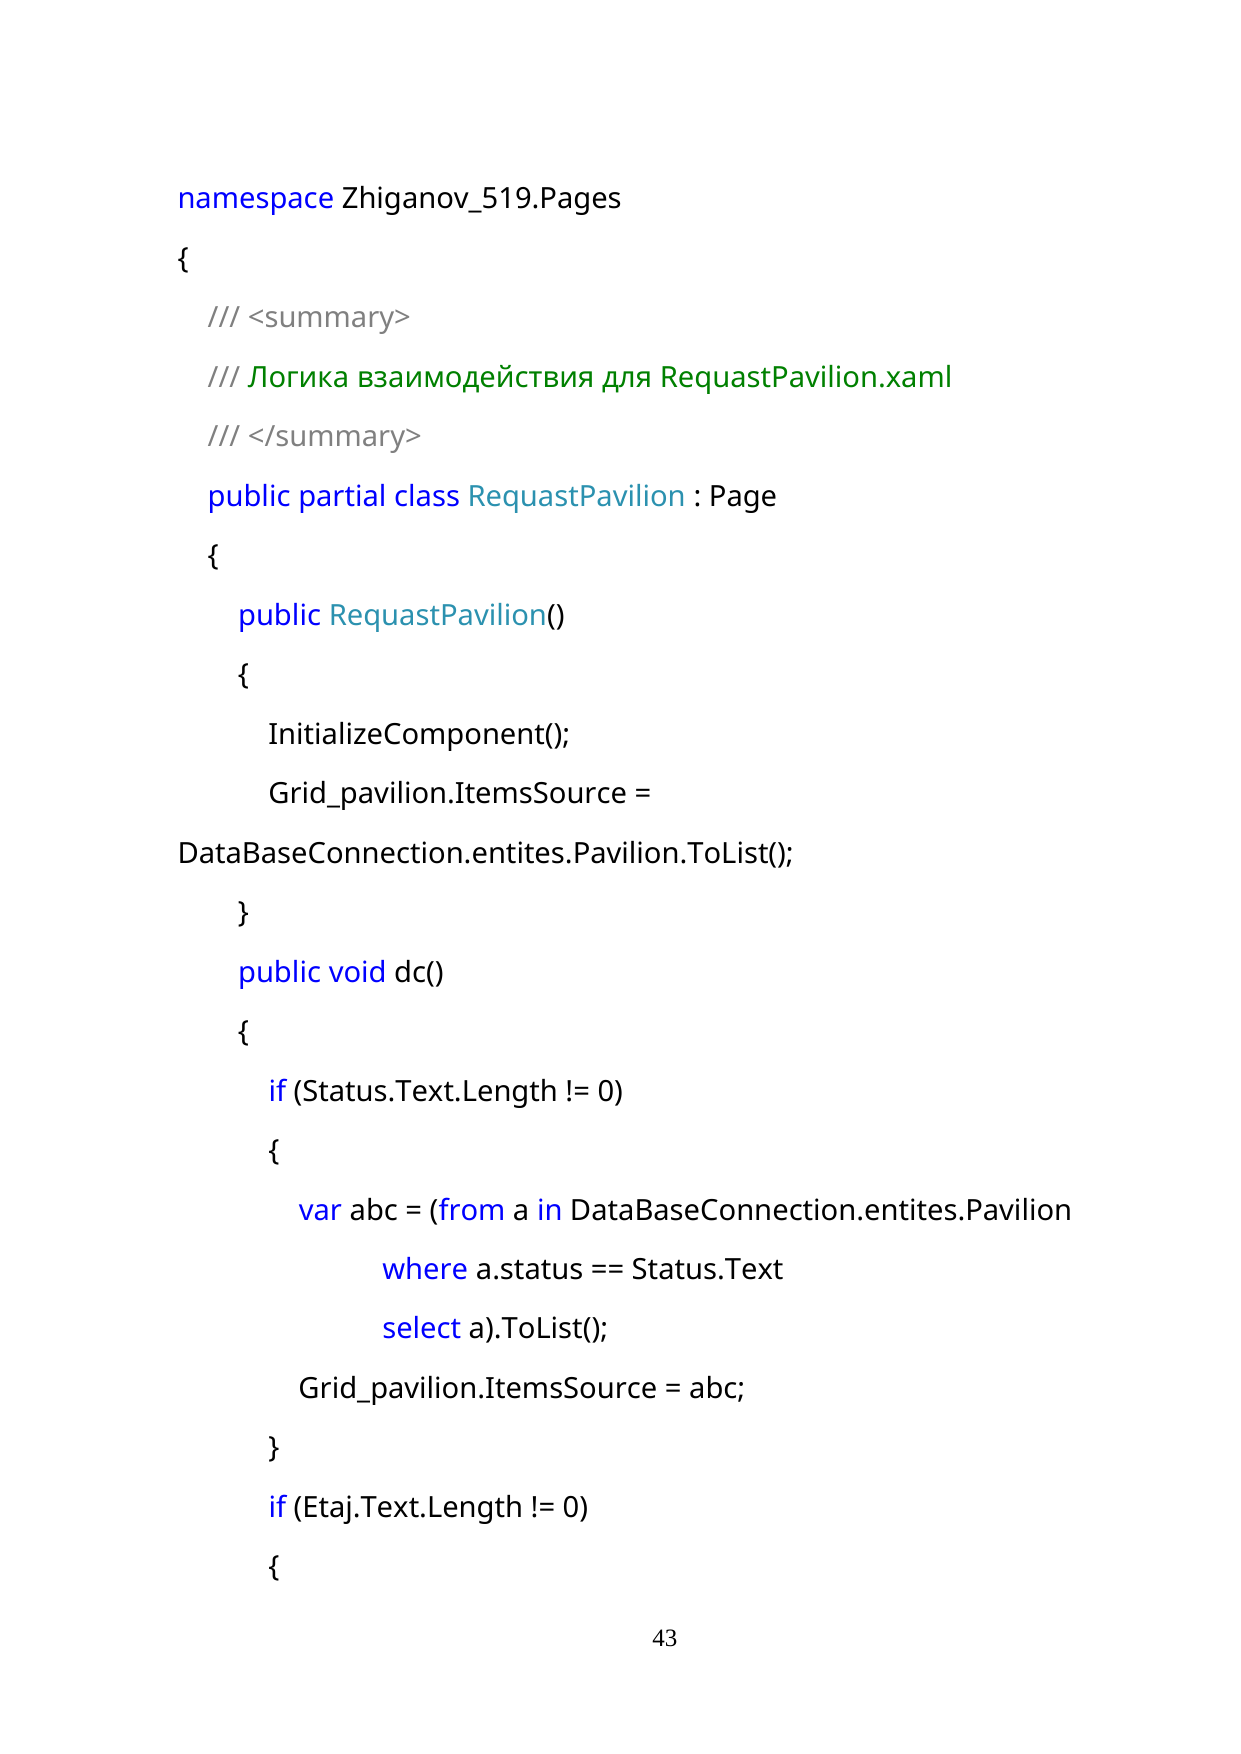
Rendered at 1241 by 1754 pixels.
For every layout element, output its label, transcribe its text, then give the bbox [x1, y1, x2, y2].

text { [177, 1010, 1152, 1050]
text select a).ToList(); [177, 1308, 1152, 1347]
text InitializeComponent(); [177, 713, 1152, 753]
text } [177, 891, 1152, 931]
text { [177, 1129, 1152, 1169]
text { [177, 653, 1152, 693]
text public partial class RequastPavilion : Page [177, 475, 1152, 515]
text /// Логика взаимодействия для RequastPavilion.xaml [177, 356, 1152, 396]
text public RequastPavilion() [177, 594, 1152, 634]
text /// <summary> [177, 297, 1152, 336]
text { [177, 237, 1152, 277]
text public void dc() [177, 951, 1152, 991]
text Grid_pavilion.ItemsSource = abc; [177, 1367, 1152, 1407]
text namespace Zhiganov_519.Pages [177, 178, 1152, 217]
text if (Status.Text.Length != 0) [177, 1070, 1152, 1109]
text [177, 1189, 1152, 1228]
text if (Etaj.Text.Length != 0) [177, 1486, 1152, 1526]
text { [177, 534, 1152, 574]
text } [177, 1427, 1152, 1466]
text /// </summary> [177, 416, 1152, 455]
text Grid_pavilion.ItemsSource = DataBaseConnection.entites.Pavilion.ToList(); [177, 772, 1152, 872]
text where a.status == Status.Text [177, 1248, 1152, 1288]
text { [177, 1546, 1152, 1585]
